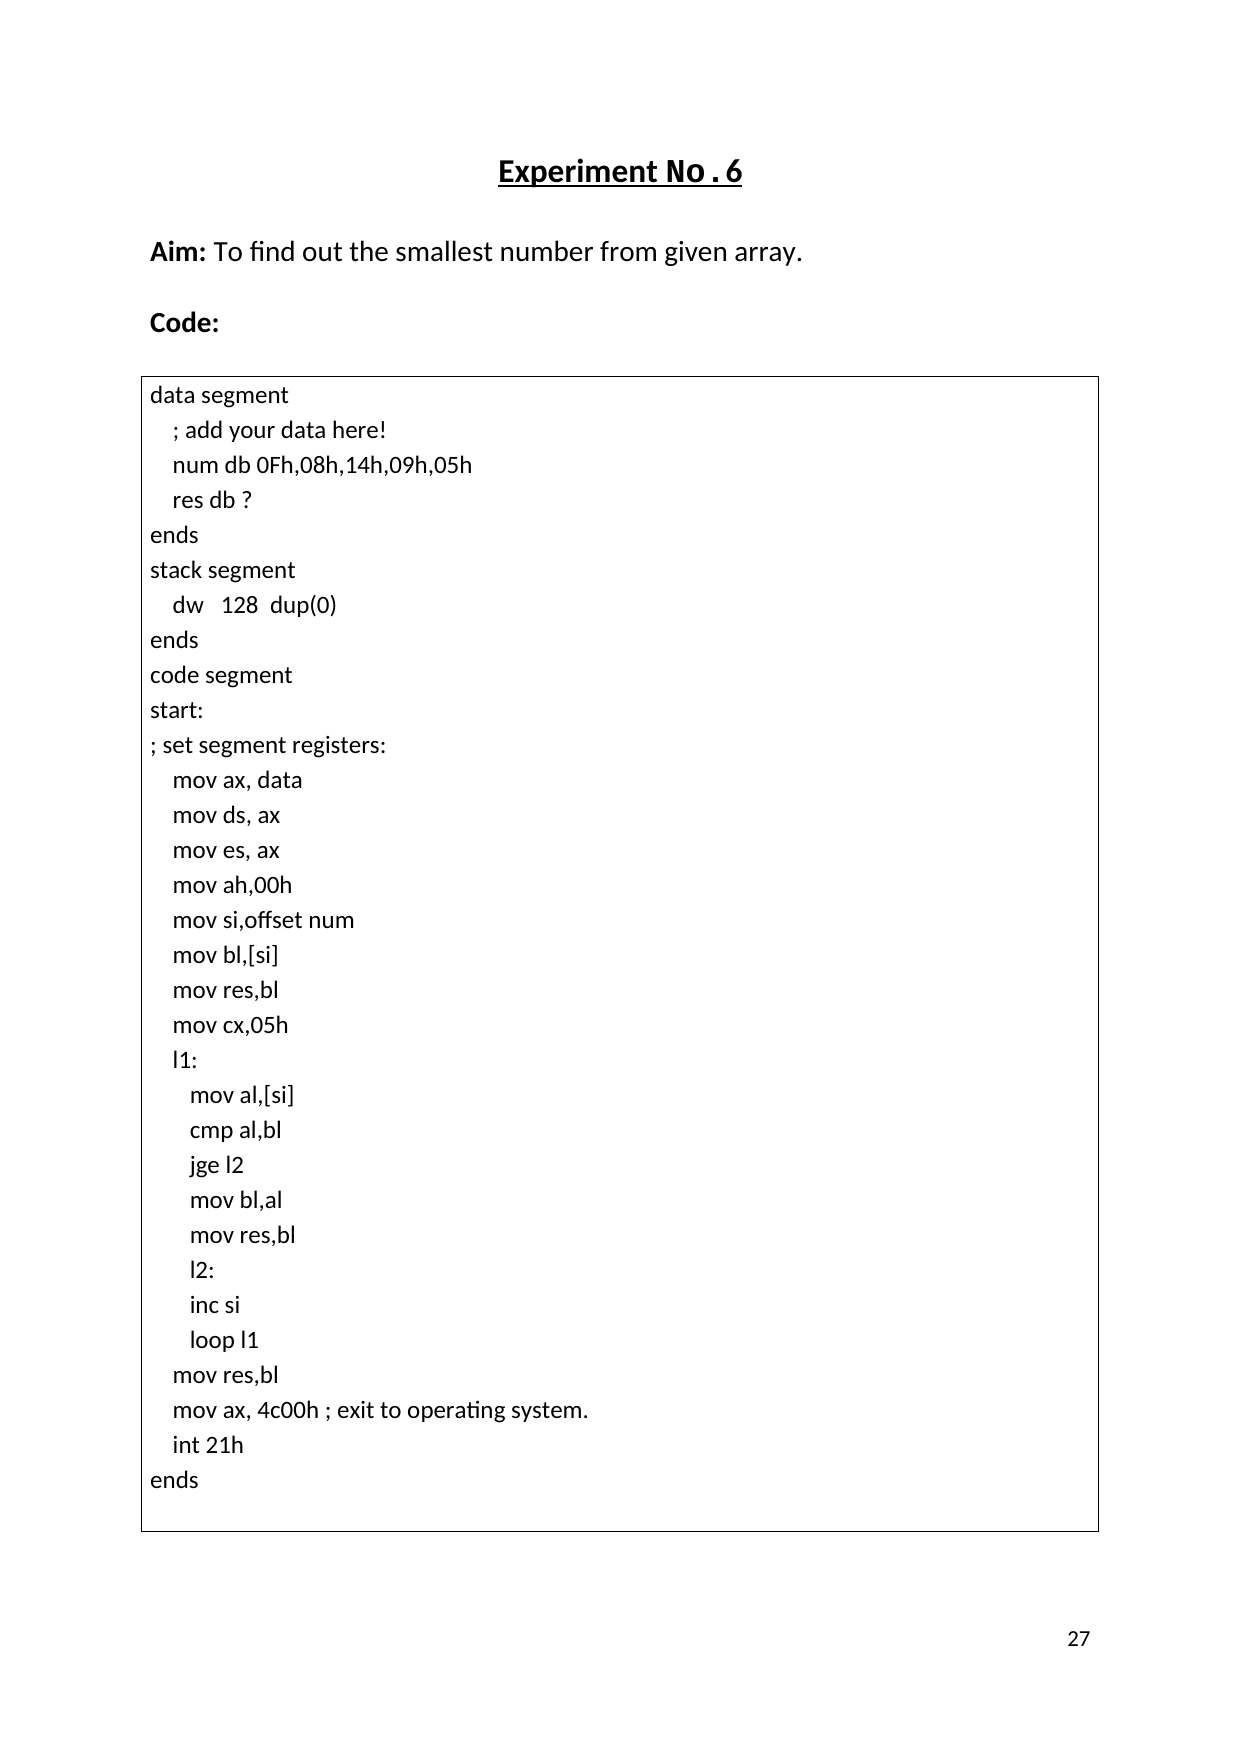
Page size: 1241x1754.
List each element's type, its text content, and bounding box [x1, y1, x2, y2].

text ; add your data here! [142, 411, 1098, 444]
text res db ? [142, 481, 1098, 514]
text cmp al,bl [142, 1111, 1098, 1144]
text mov ax, data [142, 761, 1098, 794]
text data segment [142, 377, 1098, 409]
text mov bl,[si] [142, 936, 1098, 969]
text code segment [142, 656, 1098, 689]
text mov res,bl [142, 1216, 1098, 1249]
text loop l1 [142, 1321, 1098, 1354]
text ends [142, 621, 1098, 654]
text dw 128 dup(0) [142, 586, 1098, 619]
text mov res,bl [142, 1356, 1098, 1389]
text mov res,bl [142, 971, 1098, 1004]
text int 21h [142, 1426, 1098, 1459]
text mov al,[si] [142, 1076, 1098, 1109]
text Code: [150, 304, 1090, 340]
text mov ah,00h [142, 866, 1098, 899]
text inc si [142, 1286, 1098, 1319]
text ; set segment registers: [142, 726, 1098, 759]
text start: [142, 691, 1098, 724]
text ends [142, 1461, 1098, 1494]
text l1: [142, 1041, 1098, 1074]
text Experiment No.6 [150, 150, 1090, 192]
text stack segment [142, 551, 1098, 584]
text mov si,offset num [142, 901, 1098, 934]
text mov cx,05h [142, 1006, 1098, 1039]
text l2: [142, 1251, 1098, 1284]
text mov ds, ax [142, 796, 1098, 829]
text Aim: To find out the smallest number from given array. [150, 233, 1090, 269]
text mov ax, 4c00h ; exit to operating system. [142, 1391, 1098, 1424]
text ends [142, 516, 1098, 549]
text jge l2 [142, 1146, 1098, 1179]
text mov es, ax [142, 831, 1098, 864]
text mov bl,al [142, 1181, 1098, 1214]
text num db 0Fh,08h,14h,09h,05h [142, 446, 1098, 479]
